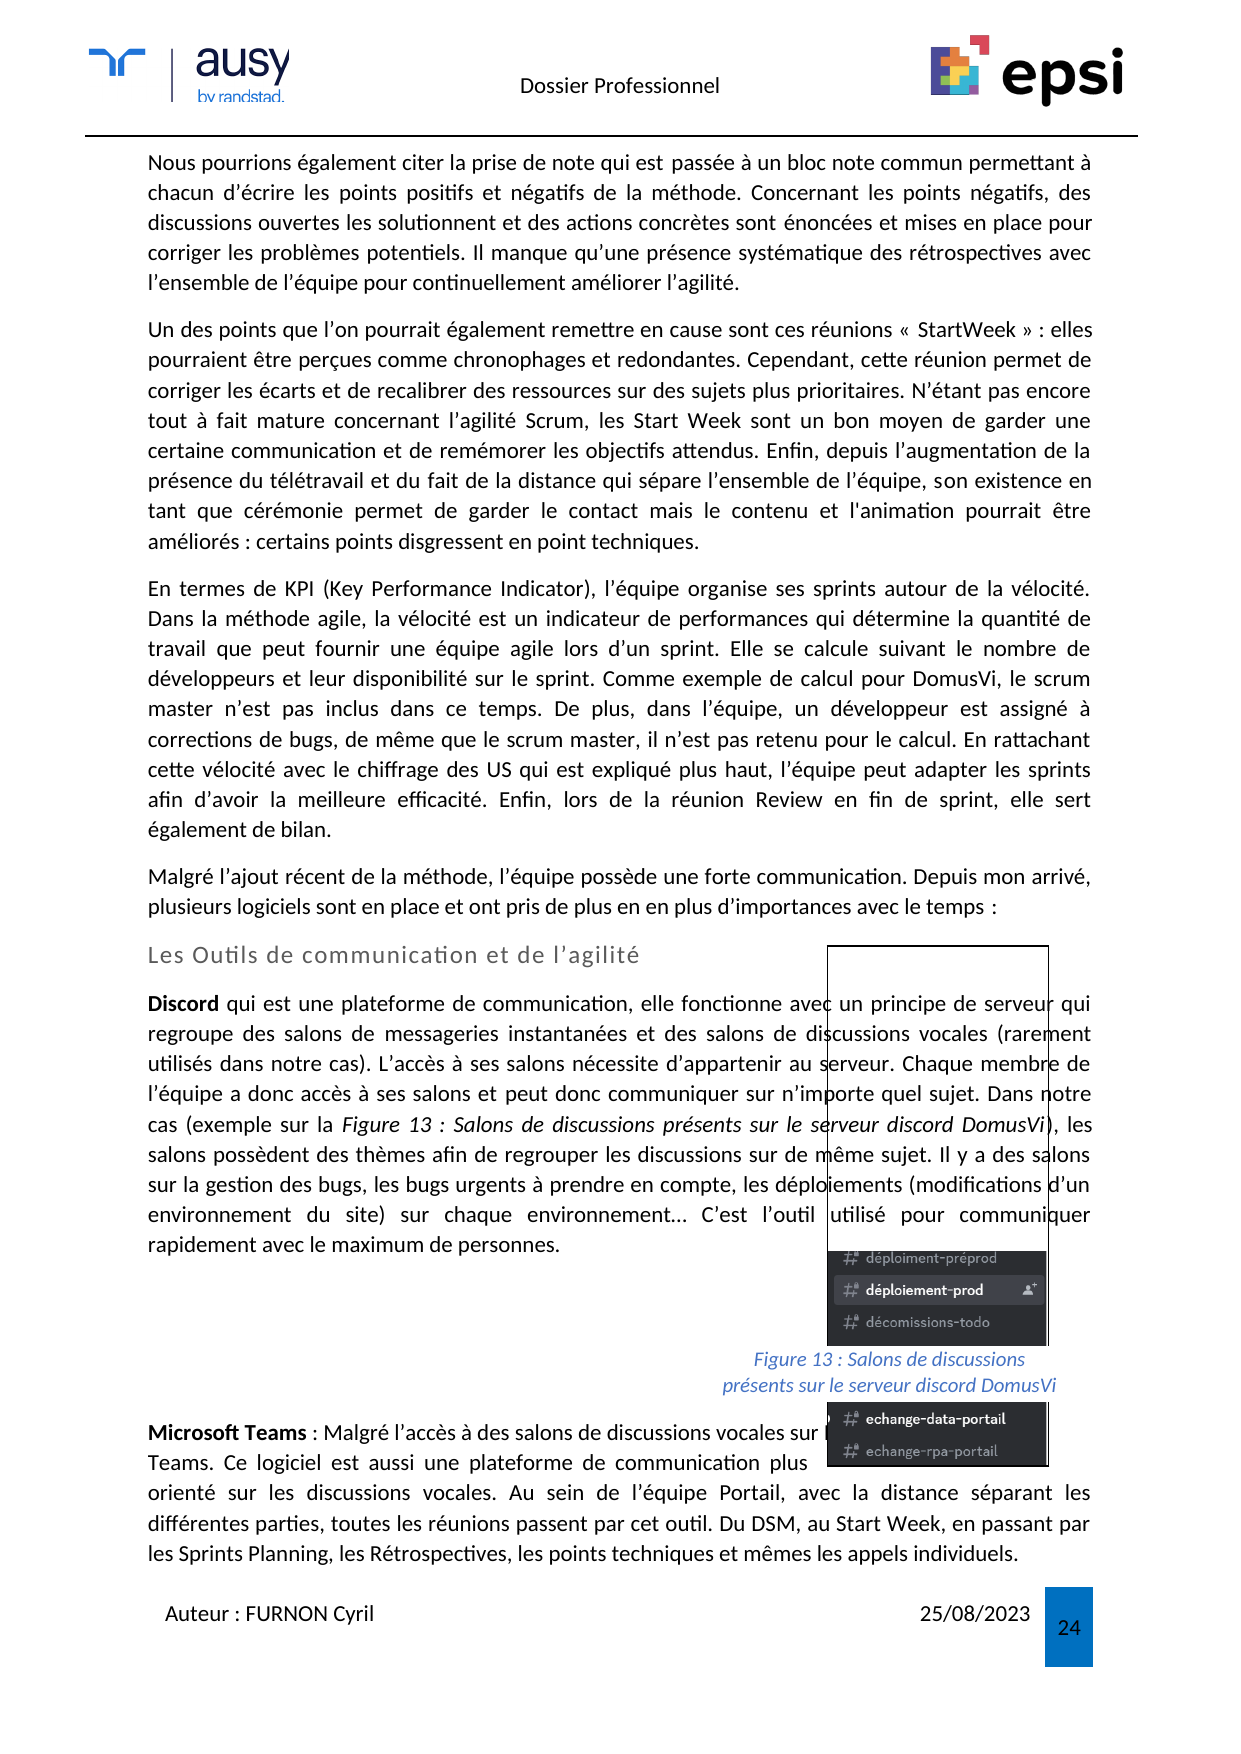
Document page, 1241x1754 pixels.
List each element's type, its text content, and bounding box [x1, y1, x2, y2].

text Malgré l’ajout récent de la méthode, l’équipe possède une forte communication. Depuis mon arrivé, plusieurs logiciels sont en place et ont pris de plus en en plus d’importances avec le temps : [148, 225, 1093, 283]
text En effet, l’image montre un exemple de sprint : nous retrouvons l’ensemble des tâches attachées à la période. Les premières avec un symbole d’avion rose correspondent aux mises en production que nous détaillerons plus tard, les symboles de fiches vert font référence à des tests et les fiches bleus à des US. Pour chacune des tâches, il est possible de voir la priorité, le temps prévu pour la faire, le statut et la personne assignée. [148, 1116, 1093, 1265]
subtitle Les Outils de communication et de l’agilité [148, 302, 1093, 332]
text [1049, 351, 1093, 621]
picture [88, 48, 289, 102]
text Discord qui est une plateforme de communication, elle fonctionne avec un principe de serveur qui regroupe des salons de messageries instantanées et des salons de discussions vocales (rarement utilisés dans notre cas). L’accès à ses salons nécessite d’appartenir au serveur. Chaque membre de l’équipe a donc accès à ses salons et peut donc communiquer sur n’importe quel sujet. Dans notre cas (exemple sur la Figure 13 : Salons de discussions présents sur le serveur discord DomusVi), les salons possèdent des thèmes afin de regrouper les discussions sur de même sujet. Il y a des salons sur la gestion des bugs, les bugs urgents à prendre en compte, les déploiements (modifications d’un environnement du site) sur chaque environnement… C’est l’outil utilisé pour communiquer rapidement avec le maximum de personnes. [148, 351, 827, 621]
text Microsoft Teams : Malgré l’accès à des salons de discussions vocales sur Discord, l’équipe utilise Teams. Ce logiciel est aussi une plateforme de communication plus orienté sur les discussions vocales. Au sein de l’équipe Portail, avec la distance séparant les différentes parties, toutes les réunions passent par cet outil. Du DSM, au Start Week, en passant par les Sprints Planning, les Rétrospectives, les points techniques et mêmes les appels individuels. [148, 781, 1093, 929]
text Azure DevOps anciennement TFS (Team Foundation Server), est un logiciel de collaboration qui permet la gestion de code source, de d’intégration, de documents et de gestion de projet. C’est sur cet outil que tout le backlog, les sprints, les tâches et les bugs sont présents. Azure DevOps facilite énormément la méthode agile avec ses affichages, comme nous pouvons l’observer sur la Figure 14 : Backlog de sprint de l'équipe Portail. [148, 948, 1093, 1097]
picture [828, 764, 1047, 828]
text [148, 148, 1093, 206]
picture [828, 614, 1047, 709]
text Discord qui est une plateforme de communication, elle fonctionne avec un principe de serveur qui regroupe des salons de messageries instantanées et des salons de discussions vocales (rarement utilisés dans notre cas). L’accès à ses salons nécessite d’appartenir au serveur. Chaque membre de l’équipe a donc accès à ses salons et peut donc communiquer sur n’importe quel sujet. Dans notre cas (exemple sur la Figure 13 : Salons de discussions présents sur le serveur discord DomusVi), les salons possèdent des thèmes afin de regrouper les discussions sur de même sujet. Il y a des salons sur la gestion des bugs, les bugs urgents à prendre en compte, les déploiements (modifications d’un environnement du site) sur chaque environnement… C’est l’outil utilisé pour communiquer rapidement avec le maximum de personnes. [828, 351, 1048, 621]
